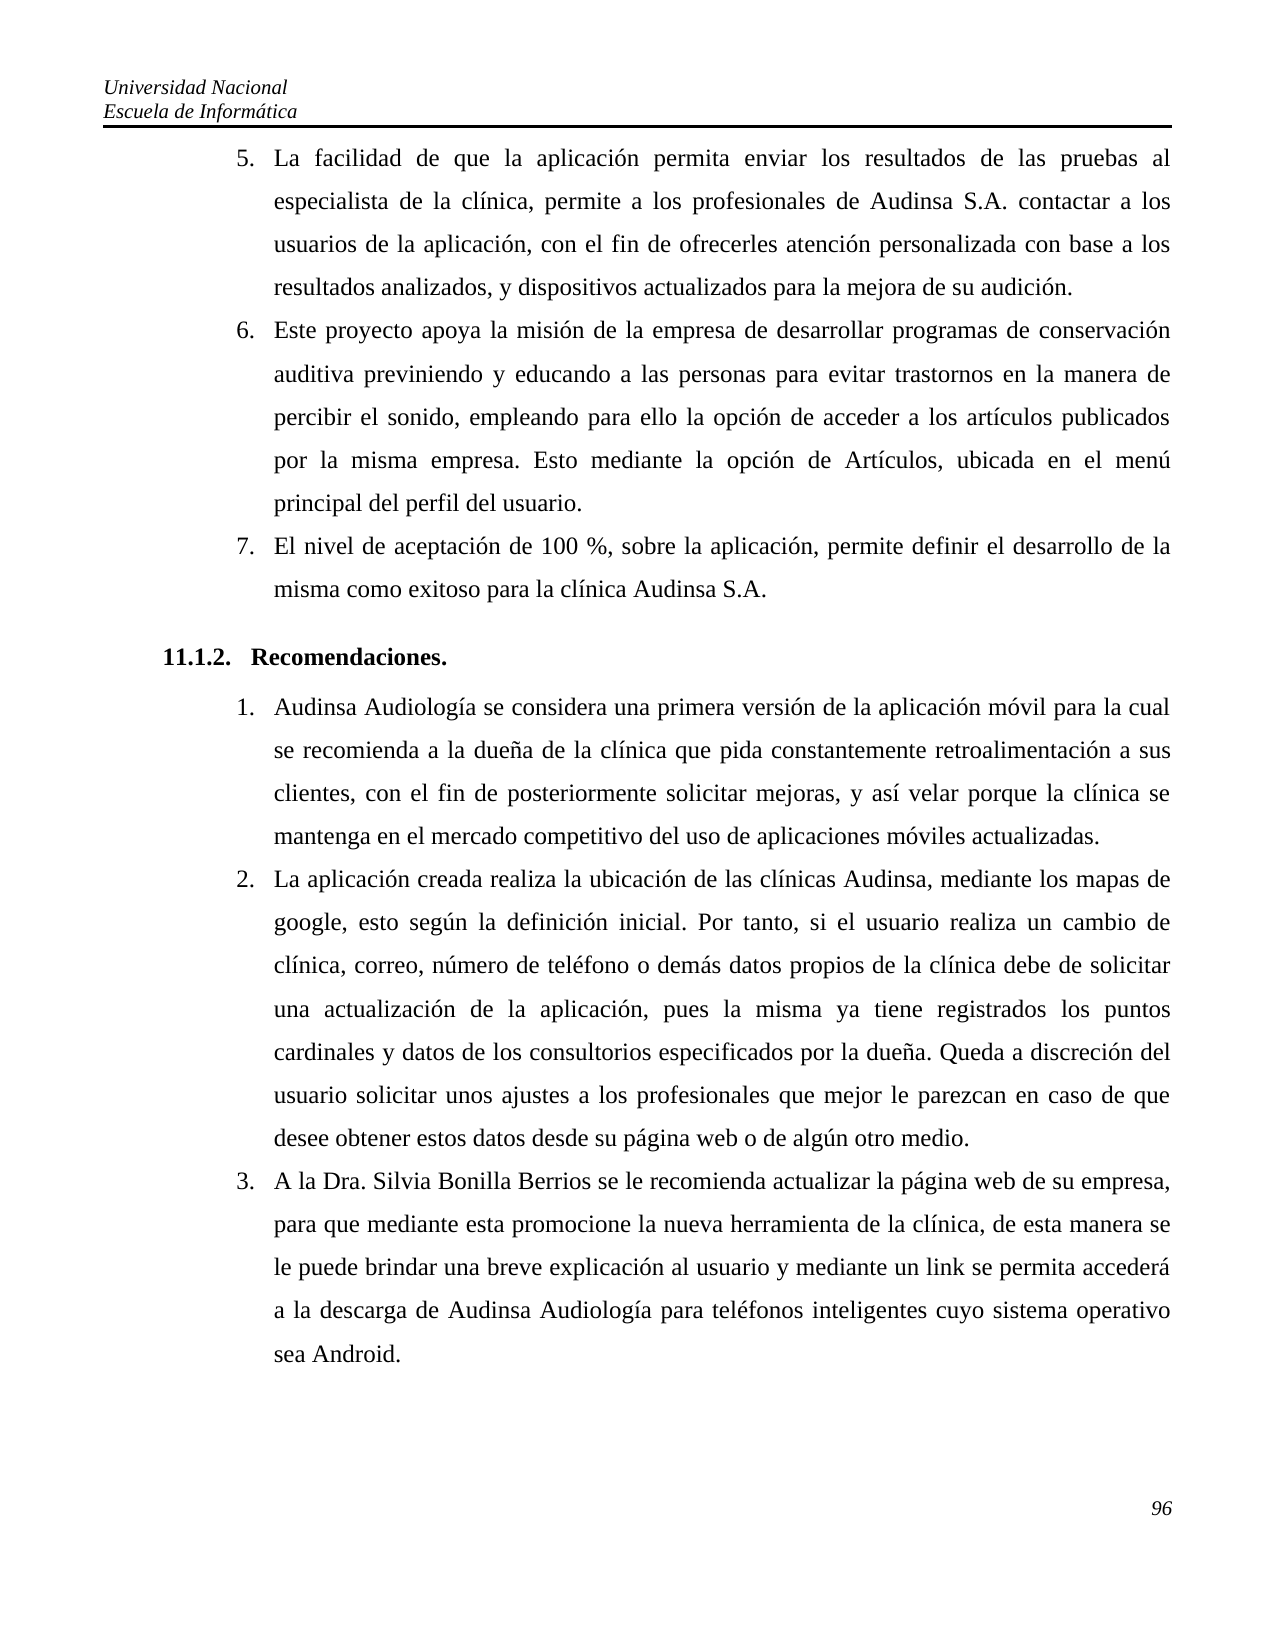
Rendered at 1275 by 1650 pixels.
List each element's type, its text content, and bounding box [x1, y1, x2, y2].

list La facilidad de que la aplicación permita enviar los resultados de las pruebas al especialista de la clínica, permite a los profesionales de Audinsa S.A. contactar a los usuarios de la aplicación, con el fin de ofrecerles atención personalizada con base a los resultados analizados, y dispositivos actualizados para la mejora de su audición. [236, 143, 1172, 301]
list El nivel de aceptación de 100 %, sobre la aplicación, permite definir el desarrollo de la misma como exitoso para la clínica Audinsa S.A. [236, 531, 1172, 603]
list A la Dra. Silvia Bonilla Berrios se le recomienda actualizar la página web de su empresa, para que mediante esta promocione la nueva herramienta de la clínica, de esta manera se le puede brindar una breve explicación al usuario y mediante un link se permita accederá a la descarga de Audinsa Audiología para teléfonos inteligentes cuyo sistema operativo sea Android. [236, 1166, 1172, 1367]
text Recomendaciones. [162, 642, 1172, 671]
list Este proyecto apoya la misión de la empresa de desarrollar programas de conservación auditiva previniendo y educando a las personas para evitar trastornos en la manera de percibir el sonido, empleando para ello la opción de acceder a los artículos publicados por la misma empresa. Esto mediante la opción de Artículos, ubicada en el menú principal del perfil del usuario. [236, 316, 1172, 517]
list Audinsa Audiología se considera una primera versión de la aplicación móvil para la cual se recomienda a la dueña de la clínica que pida constantemente retroalimentación a sus clientes, con el fin de posteriormente solicitar mejoras, y así velar porque la clínica se mantenga en el mercado competitivo del uso de aplicaciones móviles actualizadas. [236, 692, 1172, 850]
list La aplicación creada realiza la ubicación de las clínicas Audinsa, mediante los mapas de google, esto según la definición inicial. Por tanto, si el usuario realiza un cambio de clínica, correo, número de teléfono o demás datos propios de la clínica debe de solicitar una actualización de la aplicación, pues la misma ya tiene registrados los puntos cardinales y datos de los consultorios especificados por la dueña. Queda a discreción del usuario solicitar unos ajustes a los profesionales que mejor le parezcan en caso de que desee obtener estos datos desde su página web o de algún otro medio. [236, 864, 1172, 1152]
